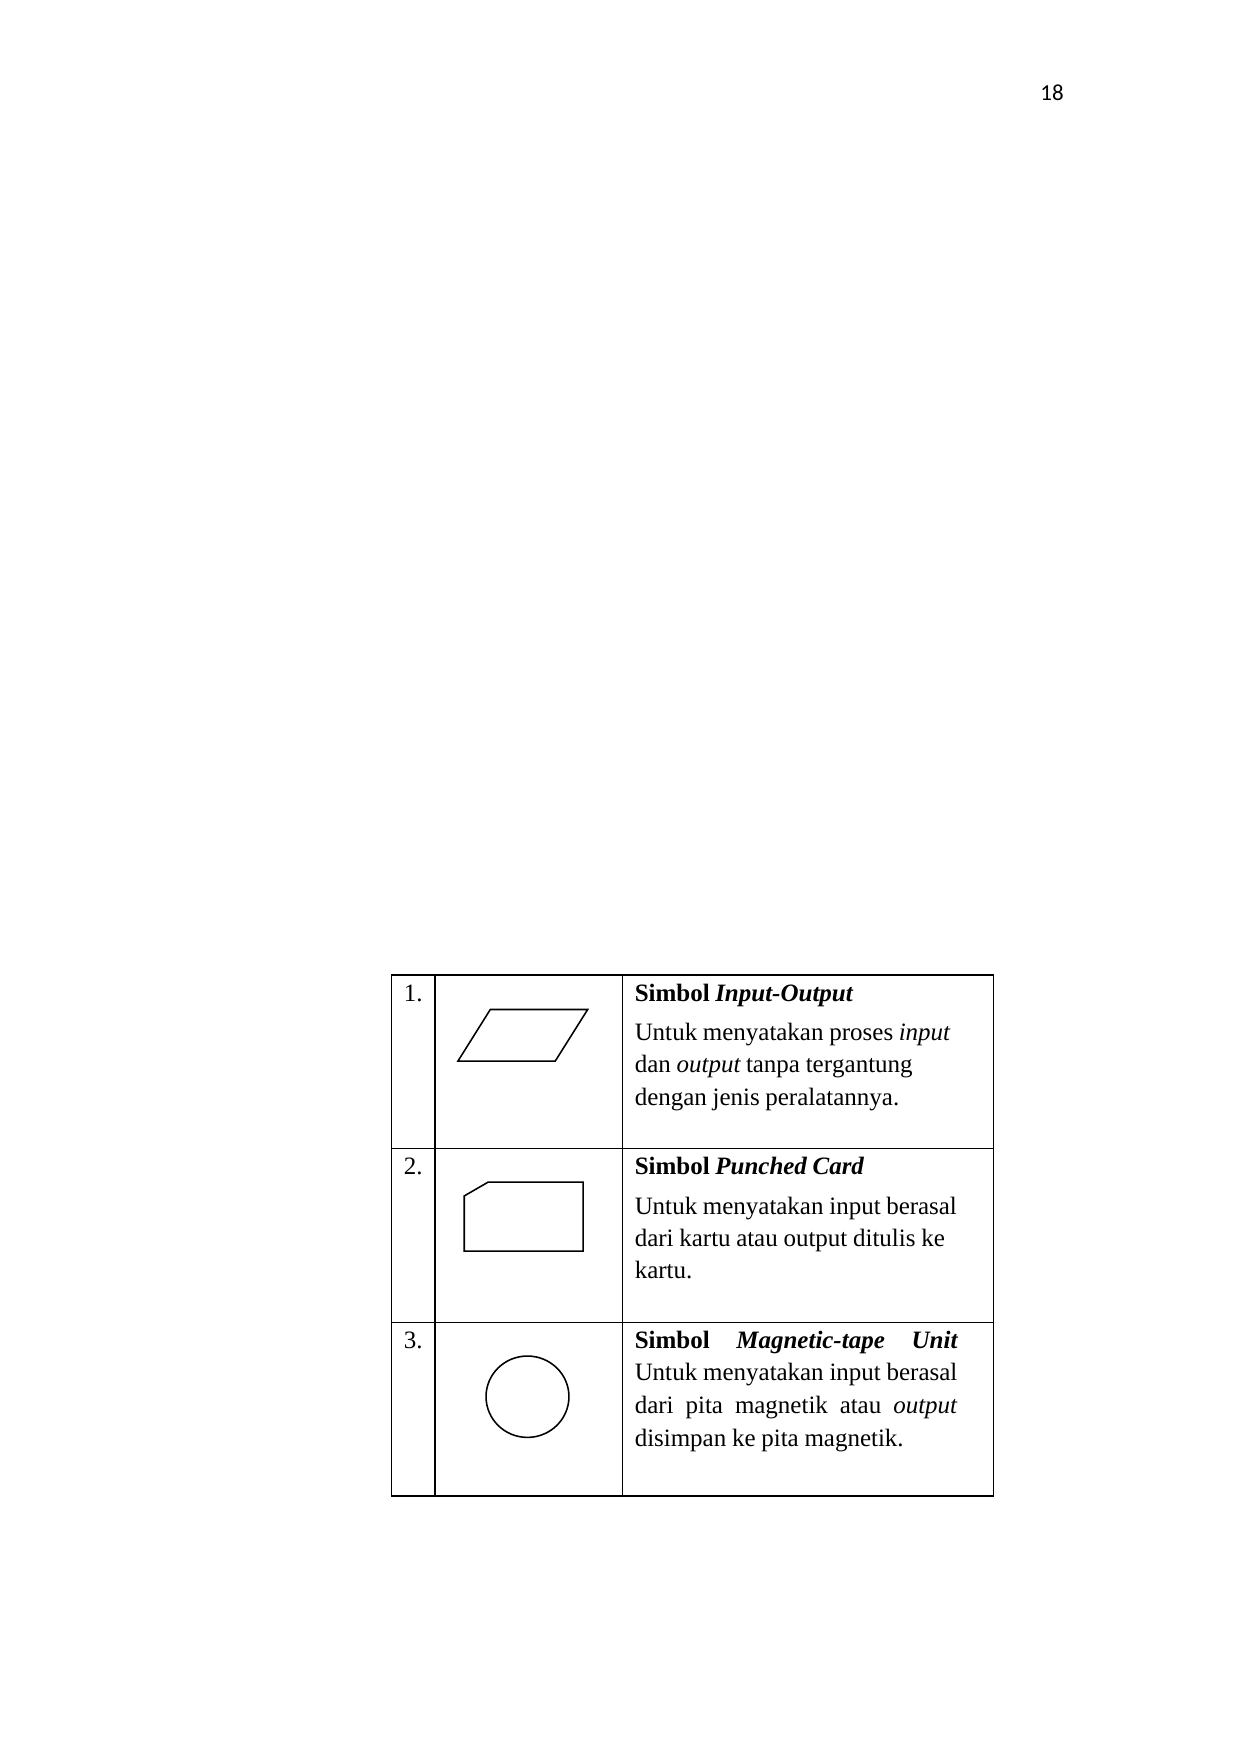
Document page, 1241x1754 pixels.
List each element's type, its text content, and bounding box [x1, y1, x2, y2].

table_header [436, 976, 622, 1148]
table_cell Simbol Punched Card Untuk menyatakan input berasal dari kartu atau output ditulis ke kartu. [623, 1149, 993, 1321]
table_cell [436, 1323, 622, 1495]
table_cell 3. [392, 1323, 434, 1495]
table_cell Simbol Magnetic-tape Unit Untuk menyatakan input berasal dari pita magnetik atau output disimpan ke pita magnetik. [623, 1323, 993, 1495]
table_header 1. [392, 976, 434, 1148]
table_cell [436, 1149, 622, 1321]
table_cell 2. [392, 1149, 434, 1321]
table_header Simbol Input-Output Untuk menyatakan proses input dan output tanpa tergantung dengan jenis peralatannya. [623, 976, 993, 1148]
